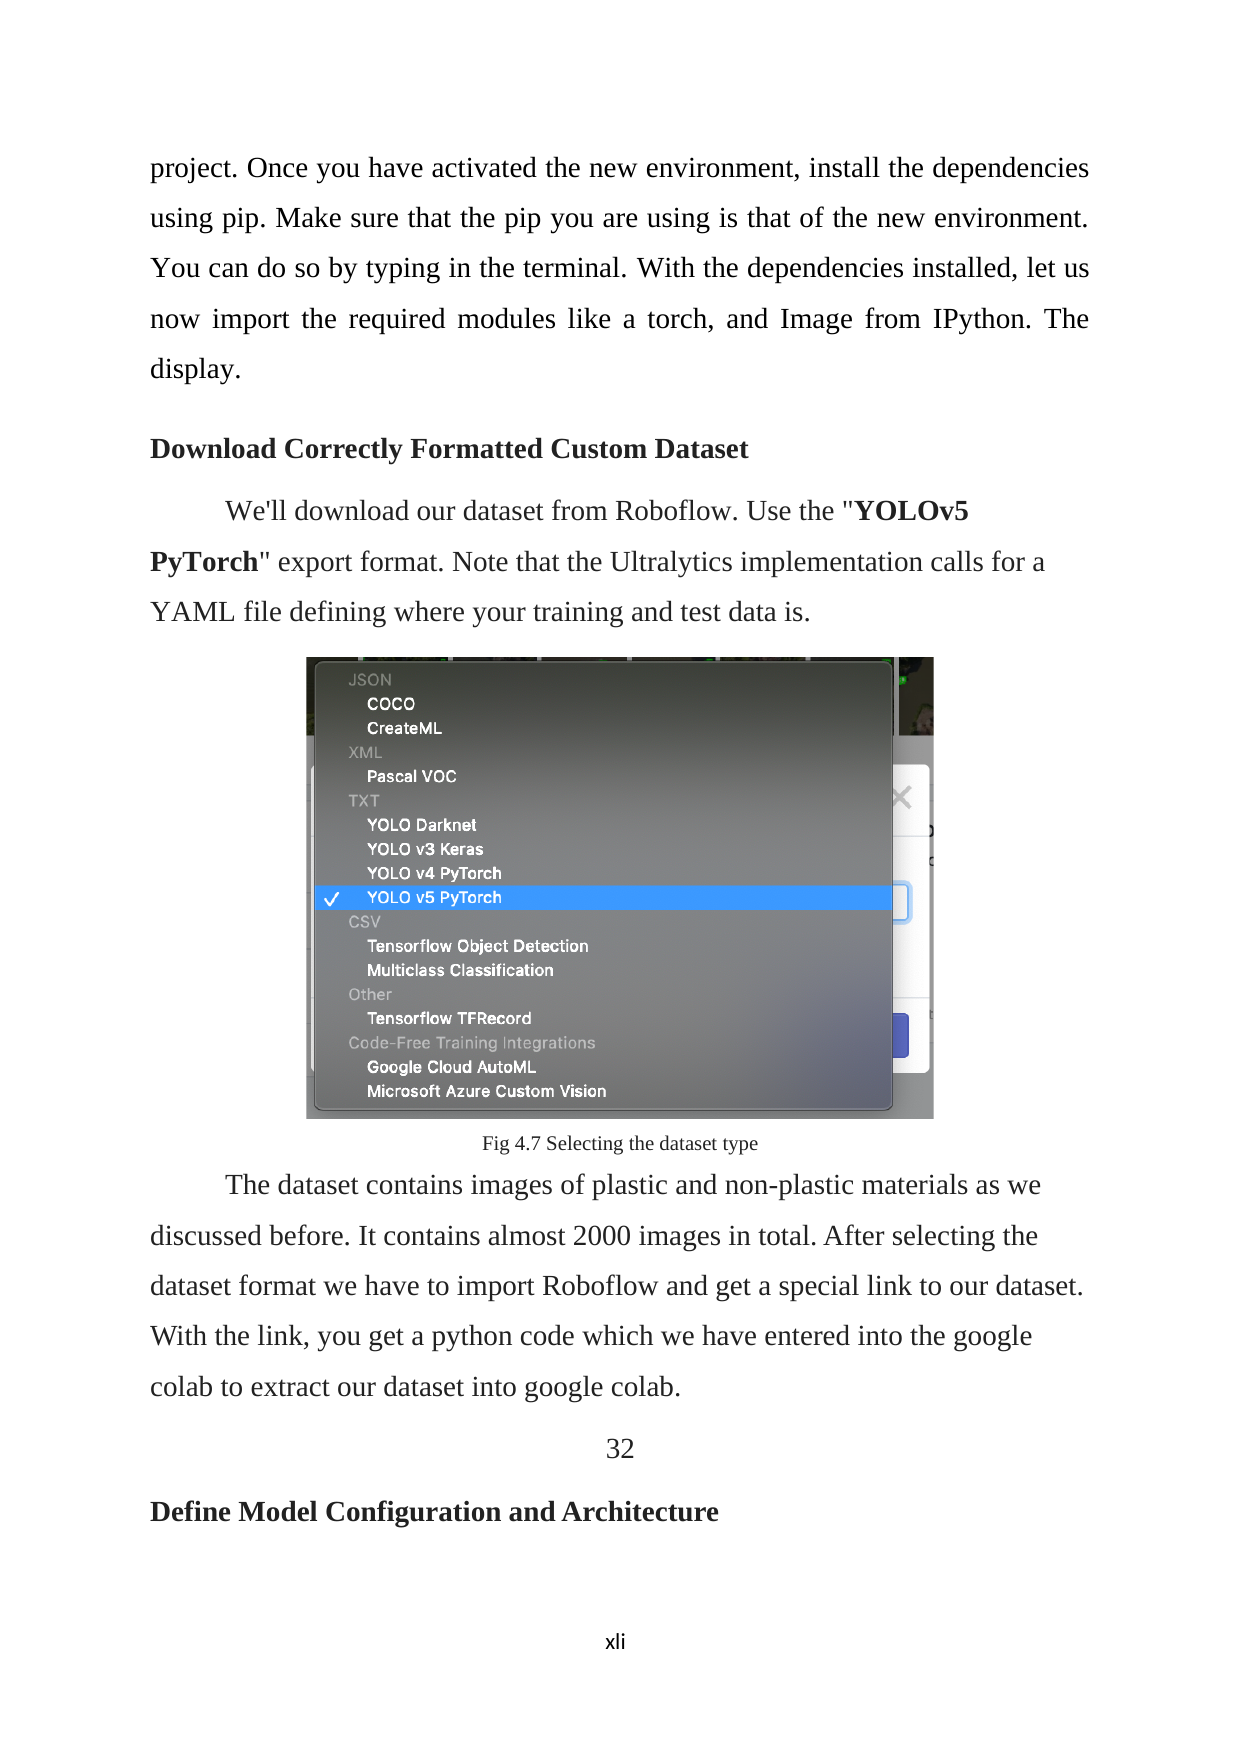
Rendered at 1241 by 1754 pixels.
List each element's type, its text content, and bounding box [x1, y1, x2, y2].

text 32 [150, 1431, 1090, 1465]
text Download Correctly Formatted Custom Dataset [150, 431, 1090, 464]
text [150, 150, 1090, 301]
text The dataset contains images of plastic and non-plastic materials as we discussed before. It contains almost 2000 images in total. After selecting the dataset format we have to import Roboflow and get a special link to our dataset. With the link, you get a python code which we have entered into the google colab to extract our dataset into google colab. [150, 1167, 1090, 1402]
picture [306, 657, 934, 1119]
text We'll download our dataset from Roboflow. Use the "YOLOv5 PyTorch" export format. Note that the Ultralytics implementation calls for a YAML file defining where your training and test data is. [150, 493, 1090, 628]
text Define Model Configuration and Architecture [150, 1494, 1090, 1528]
text Fig 4.7 Selecting the dataset type [150, 1131, 1090, 1155]
